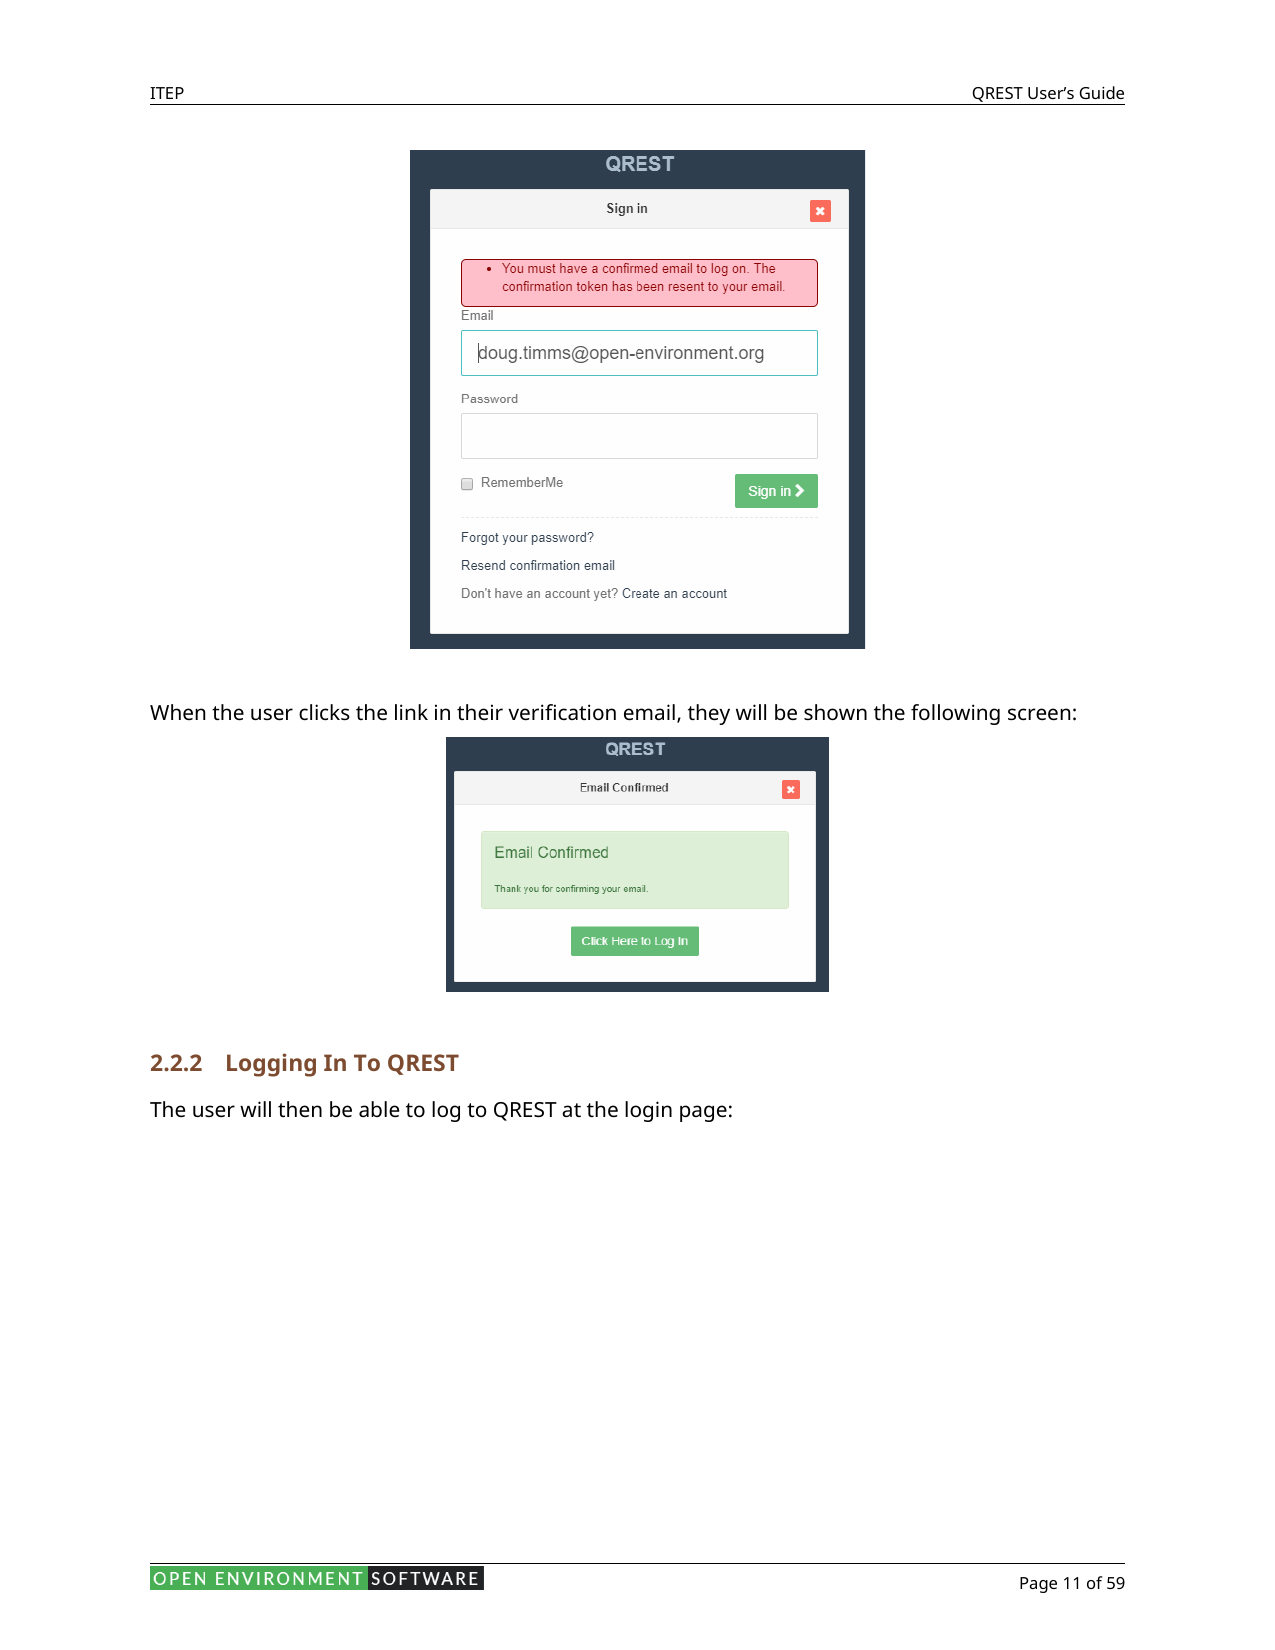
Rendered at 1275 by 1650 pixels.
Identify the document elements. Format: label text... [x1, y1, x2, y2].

text The user will then be able to log to QREST at the login page: [150, 1096, 1125, 1124]
picture [150, 1566, 484, 1590]
text When the user clicks the link in their verification email, they will be shown the following screen: [150, 698, 1125, 727]
picture [410, 150, 866, 649]
picture [446, 737, 829, 992]
subtitle Logging In To QREST [150, 1047, 1125, 1078]
